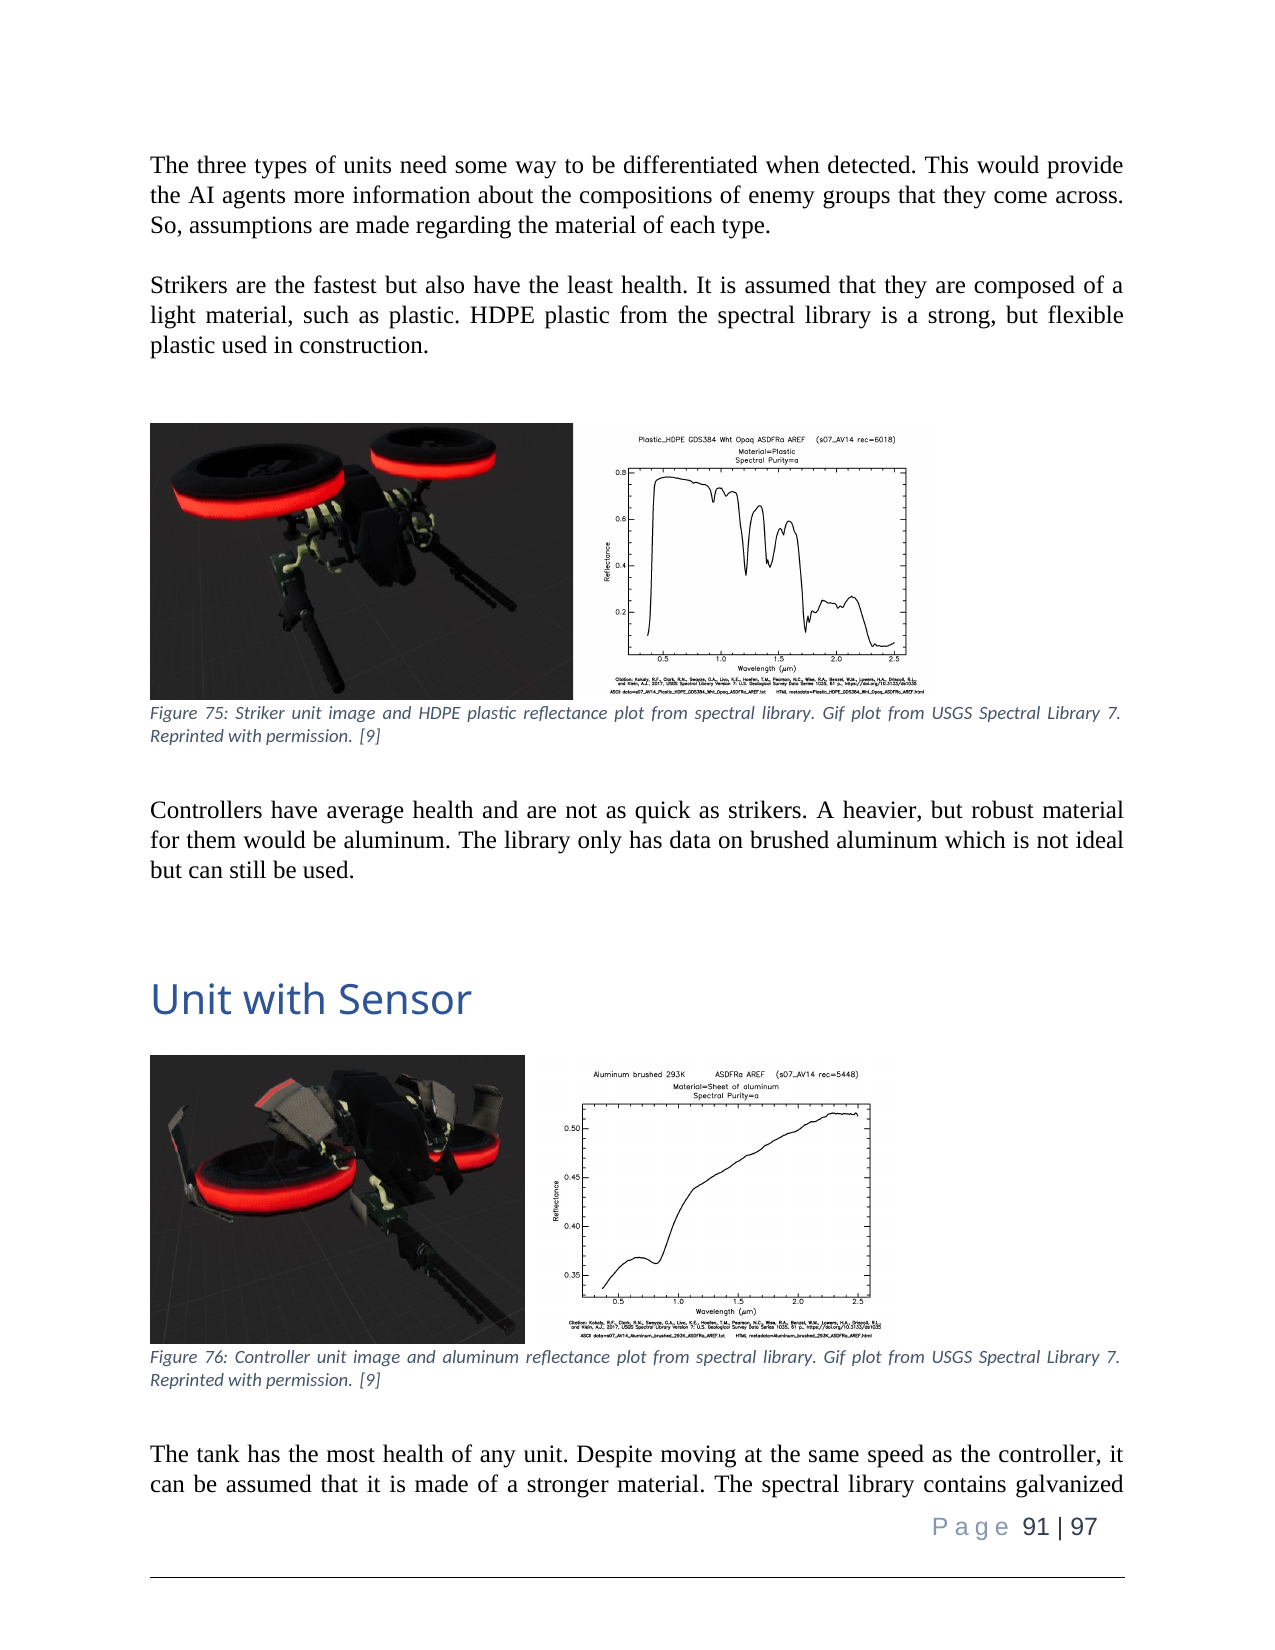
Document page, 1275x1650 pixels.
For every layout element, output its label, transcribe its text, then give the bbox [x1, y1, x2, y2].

text Figure 76: Controller unit image and aluminum reflectance plot from spectral library. Gif plot from USGS Spectral Library 7. Reprinted with permission. [9] [150, 1345, 1125, 1391]
text Figure 75: Striker unit image and HDPE plastic reflectance plot from spectral library. Gif plot from USGS Spectral Library 7. Reprinted with permission. [9] [150, 701, 1125, 747]
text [150, 1439, 1125, 1498]
text Unit with Sensor [150, 970, 1125, 1027]
text Controllers have average health and are not as quick as strikers. A heavier, but robust material for them would be aluminum. The library only has data on brushed aluminum which is not ideal but can still be used. [150, 795, 1125, 884]
picture [150, 1054, 895, 1344]
picture [150, 421, 930, 700]
text The three types of units need some way to be differentiated when detected. This would provide the AI agents more information about the compositions of enemy groups that they come across. So, assumptions are made regarding the material of each type. [150, 150, 1125, 239]
text Strikers are the fastest but also have the least health. It is assumed that they are composed of a light material, such as plastic. HDPE plastic from the spectral library is a strong, but flexible plastic used in construction. [150, 270, 1125, 359]
